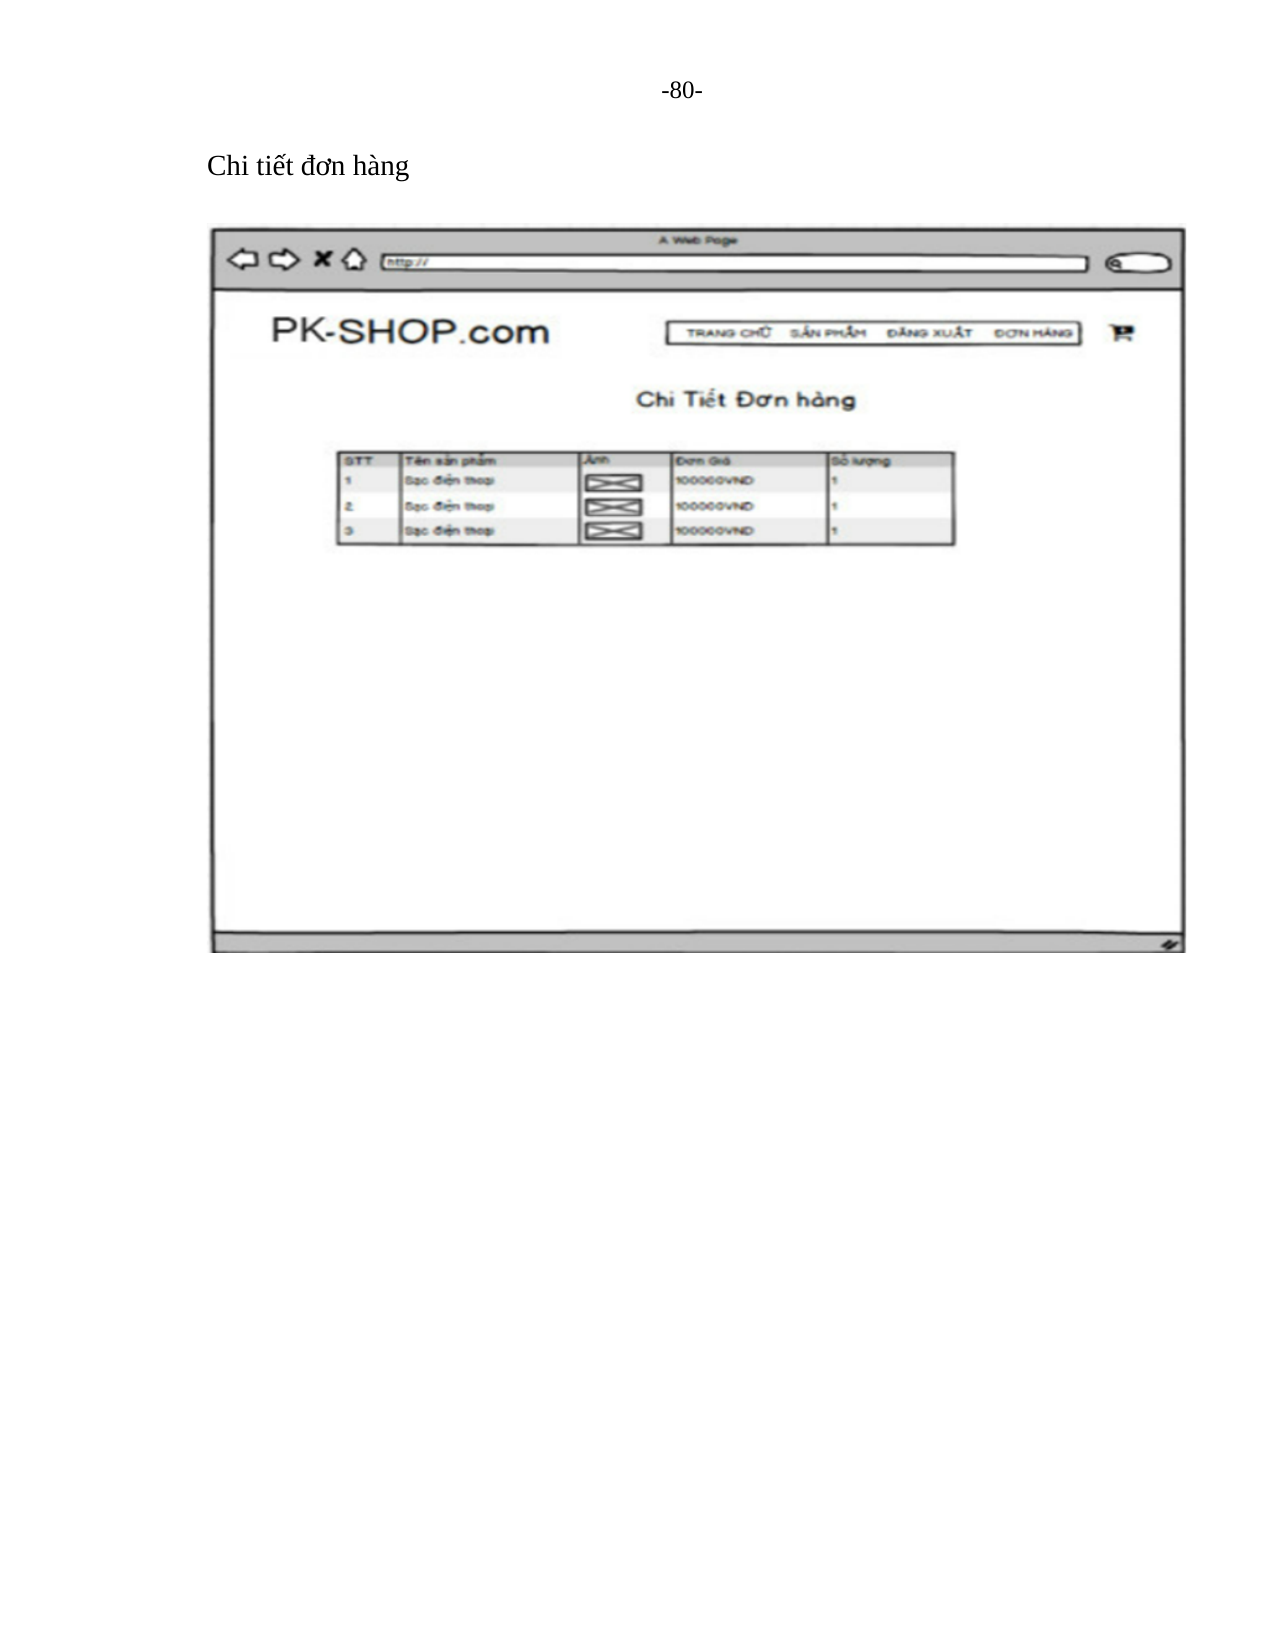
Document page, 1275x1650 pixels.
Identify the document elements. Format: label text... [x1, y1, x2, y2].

picture [206, 223, 1187, 953]
text Chi tiết đơn hàng [207, 148, 1157, 181]
